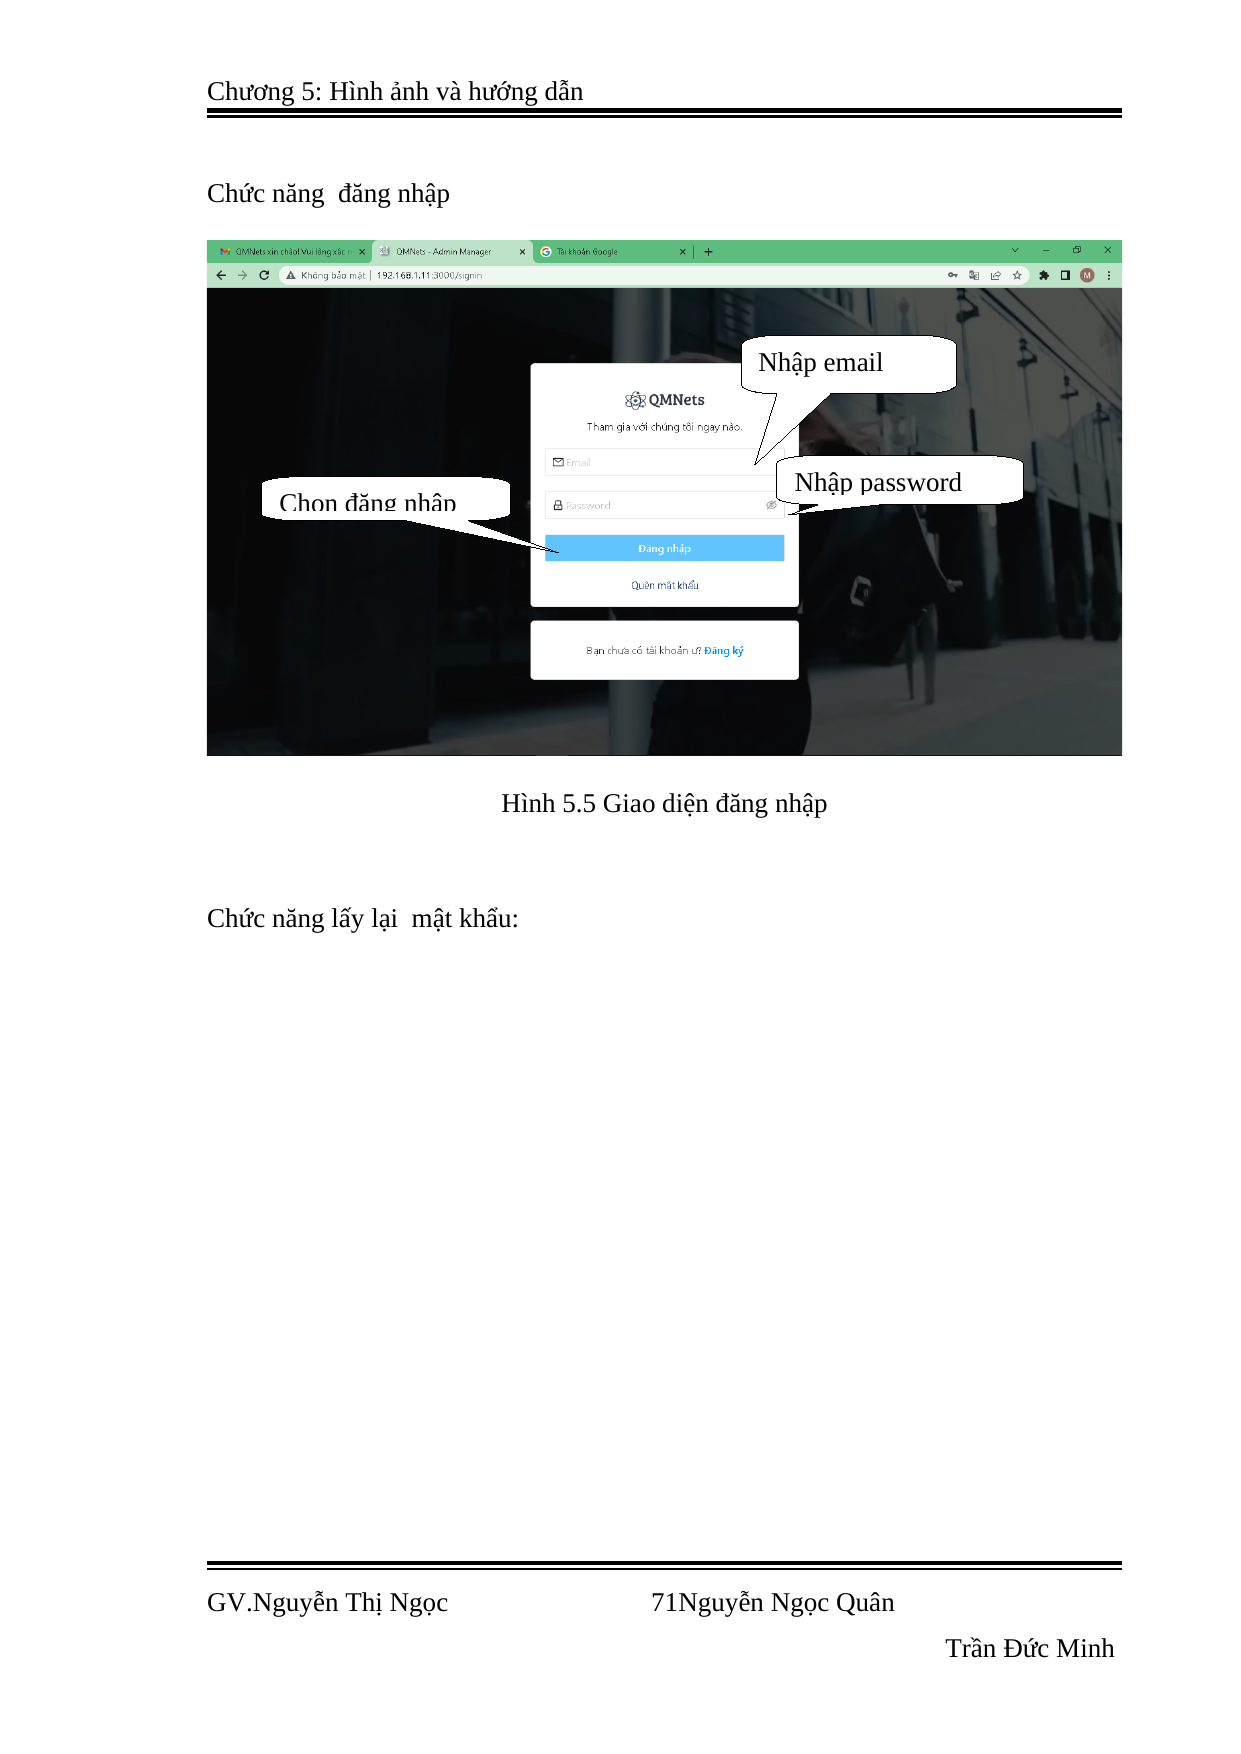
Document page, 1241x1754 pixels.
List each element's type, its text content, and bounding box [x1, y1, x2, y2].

picture [206, 240, 1123, 756]
text Chức năng đăng nhập [207, 177, 1122, 208]
text Chức năng lấy lại mật khẩu: [207, 903, 1122, 934]
